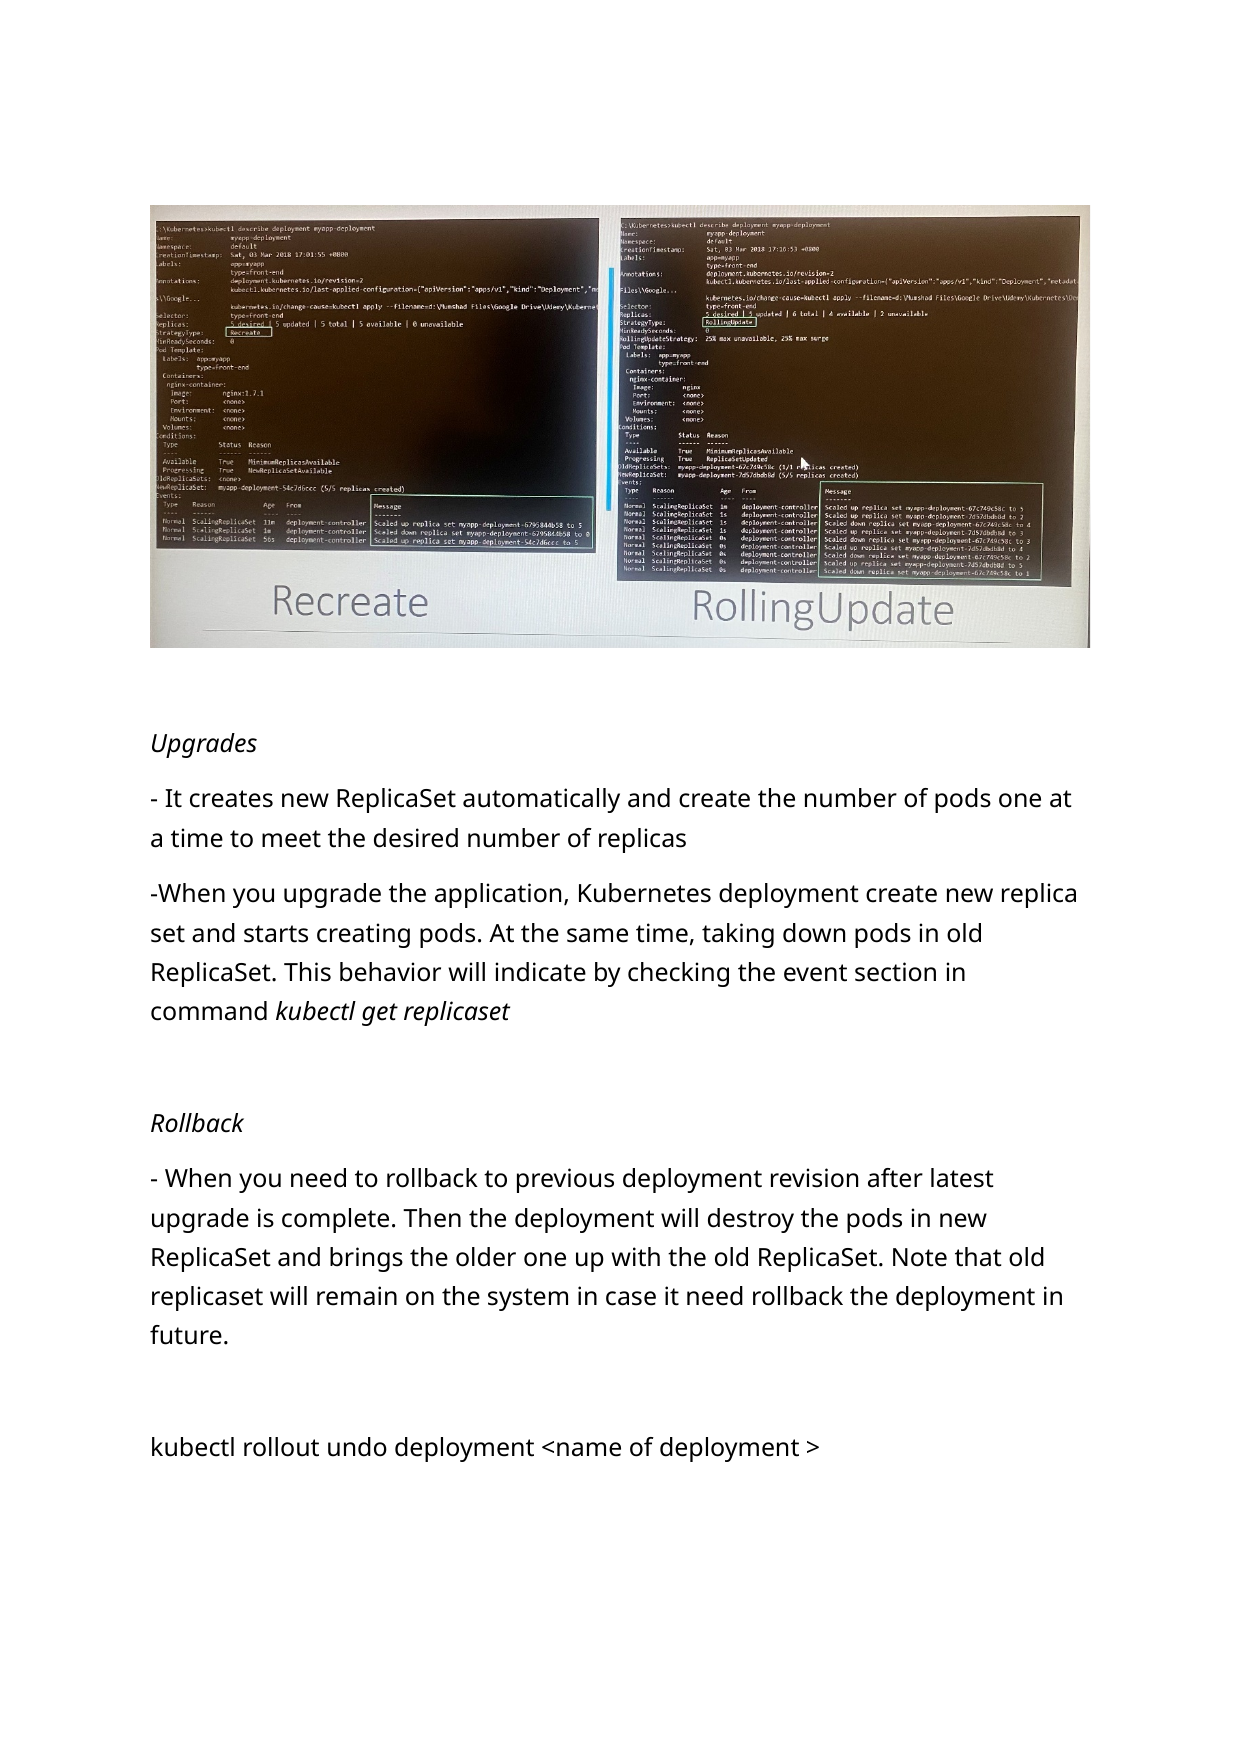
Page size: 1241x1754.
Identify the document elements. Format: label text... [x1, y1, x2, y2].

picture [150, 205, 1091, 648]
text Rollback [150, 1105, 1090, 1139]
text - It creates new ReplicaSet automatically and create the number of pods one at a time to meet the desired number of replicas [150, 781, 1090, 854]
text -When you upgrade the application, Kubernetes deployment create new replica set and starts creating pods. At the same time, taking down pods in old ReplicaSet. This behavior will indicate by checking the event section in command kubectl get replicaset [150, 876, 1090, 1028]
text kubectl rollout undo deployment <name of deployment > [150, 1429, 1090, 1463]
text Upgrades [150, 725, 1090, 759]
text - When you need to rollback to previous deployment revision after latest upgrade is complete. Then the deployment will destroy the pods in new ReplicaSet and brings the older one up with the old ReplicaSet. Note that old replicaset will remain on the system in case it need rollback the deployment in future. [150, 1161, 1090, 1352]
